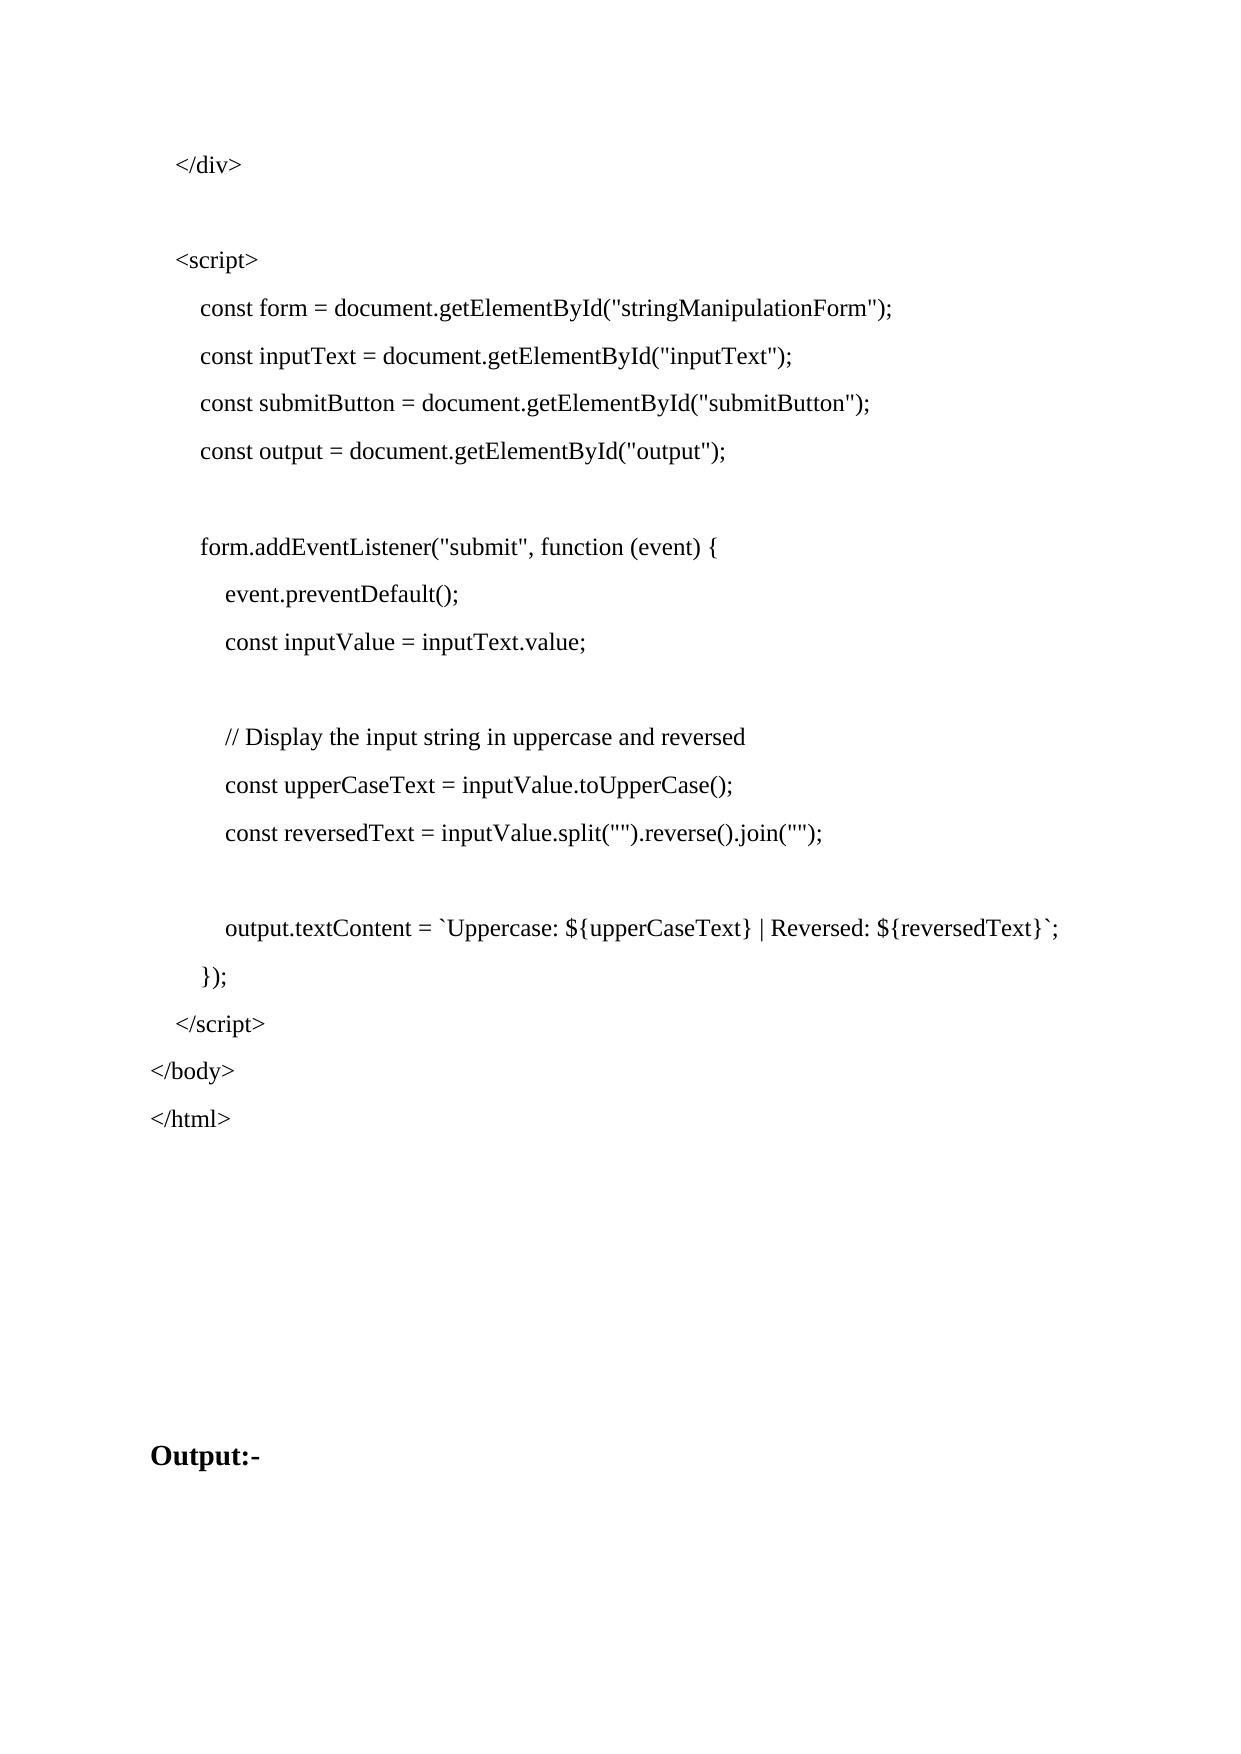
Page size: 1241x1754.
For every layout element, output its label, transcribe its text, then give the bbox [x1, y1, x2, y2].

text // Display the input string in uppercase and reversed [150, 722, 1090, 751]
text const upperCaseText = inputValue.toUpperCase(); [150, 770, 1090, 799]
text const inputValue = inputText.value; [150, 627, 1090, 656]
text const submitButton = document.getElementById("submitButton"); [150, 388, 1090, 417]
text </div> [150, 150, 1090, 179]
text }); [150, 961, 1090, 990]
text form.addEventListener("submit", function (event) { [150, 532, 1090, 560]
text Output:- [150, 1438, 1090, 1472]
text <script> [150, 245, 1090, 274]
text const output = document.getElementById("output"); [150, 436, 1090, 465]
text const form = document.getElementById("stringManipulationForm"); [150, 293, 1090, 322]
text const reversedText = inputValue.split("").reverse().join(""); [150, 818, 1090, 847]
text output.textContent = `Uppercase: ${upperCaseText} | Reversed: ${reversedText}`; [150, 913, 1090, 942]
text </html> [150, 1104, 1090, 1133]
text event.preventDefault(); [150, 579, 1090, 608]
text </body> [150, 1056, 1090, 1085]
text const inputText = document.getElementById("inputText"); [150, 341, 1090, 369]
text </script> [150, 1009, 1090, 1037]
